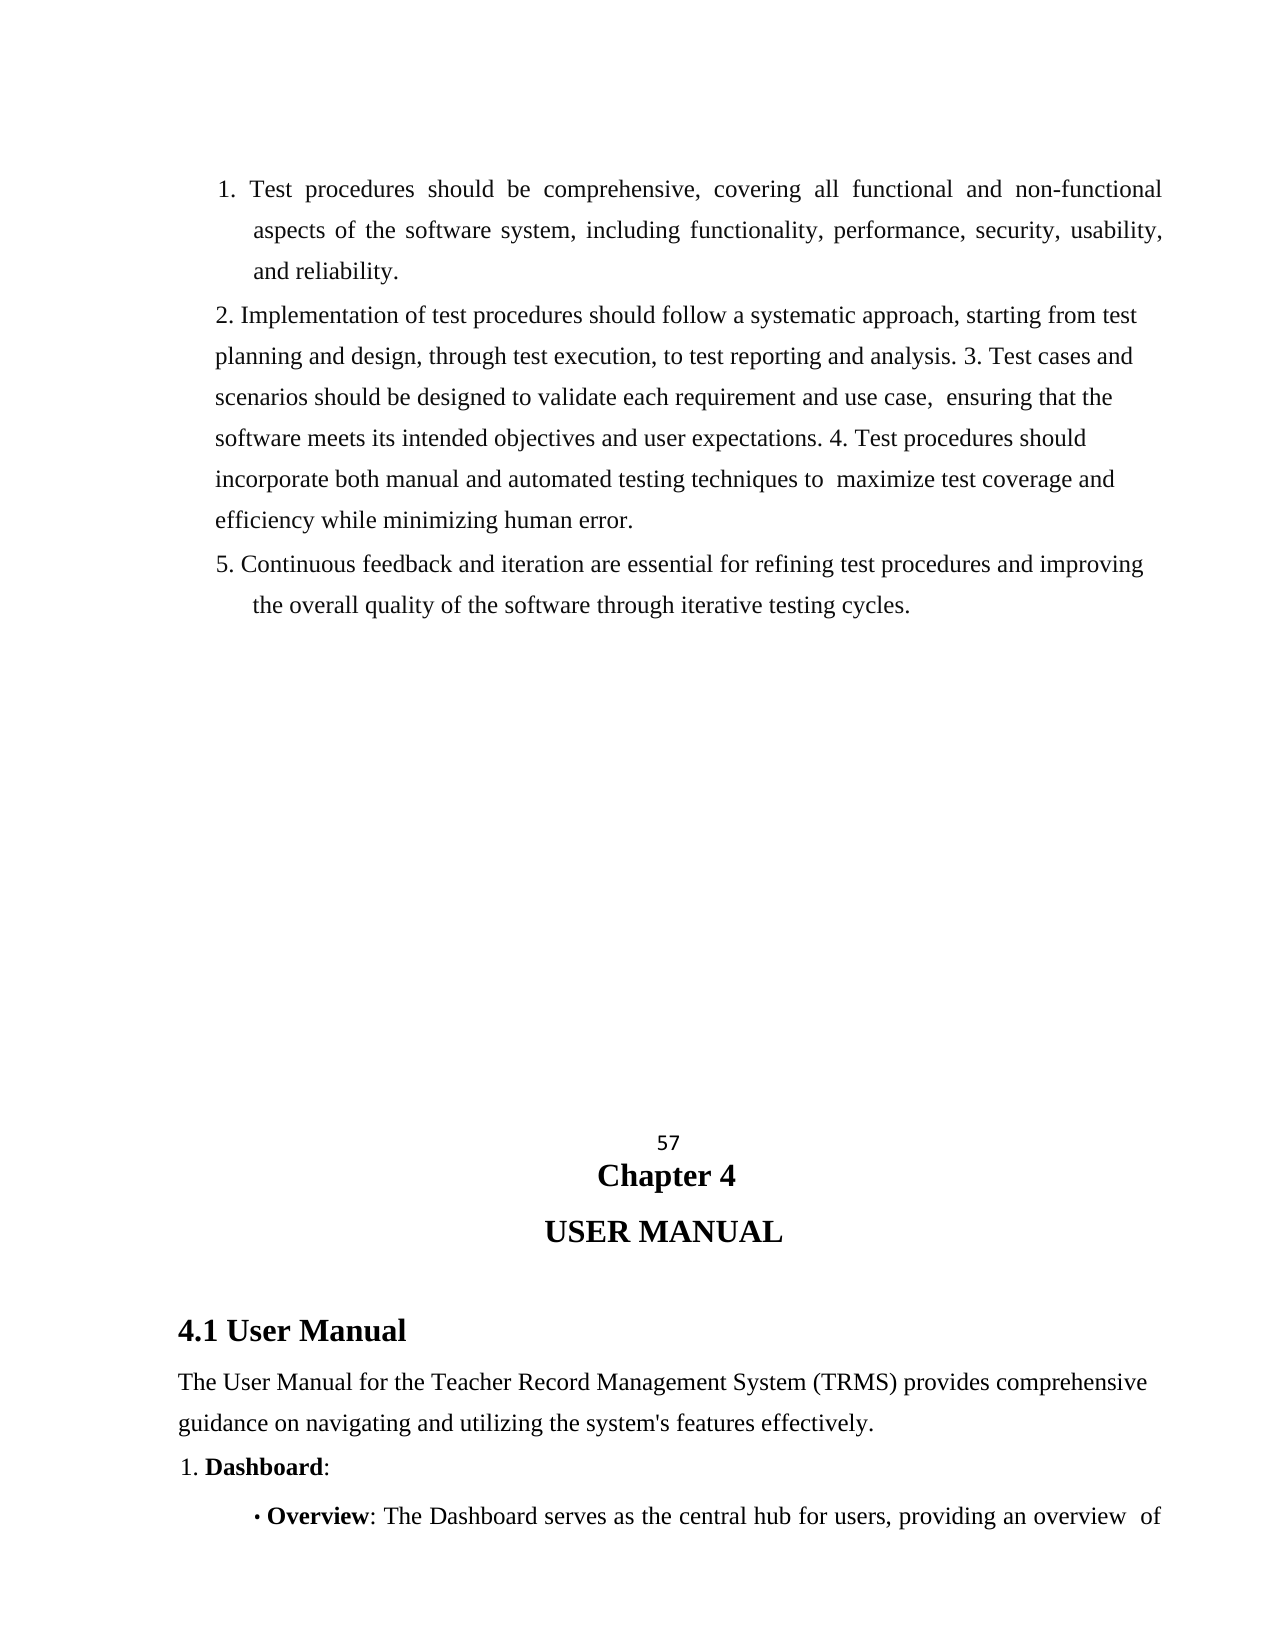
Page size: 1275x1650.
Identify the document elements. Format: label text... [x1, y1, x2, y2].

text 57 [657, 1128, 1200, 1157]
text 1. Dashboard: [180, 1452, 1200, 1481]
text 5. Continuous feedback and iteration are essential for refining test procedures and improving the overall quality of the software through iterative testing cycles. [216, 549, 1163, 619]
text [253, 1495, 1163, 1536]
text 2. Implementation of test procedures should follow a systematic approach, starting from test planning and design, through test execution, to test reporting and analysis. 3. Test cases and scenarios should be designed to validate each requirement and use case, ensuring that the software meets its intended objectives and user expectations. 4. Test procedures should incorporate both manual and automated testing techniques to maximize test coverage and efficiency while minimizing human error. [215, 300, 1163, 534]
text 4.1 User Manual [178, 1311, 1200, 1348]
text The User Manual for the Teacher Record Management System (TRMS) provides comprehensive guidance on navigating and utilizing the system's features effectively. [178, 1367, 1163, 1437]
text Chapter 4 [597, 1157, 1200, 1194]
text USER MANUAL [544, 1212, 1200, 1249]
text 1. Test procedures should be comprehensive, covering all functional and non-functional aspects of the software system, including functionality, performance, security, usability, and reliability. [217, 174, 1163, 285]
